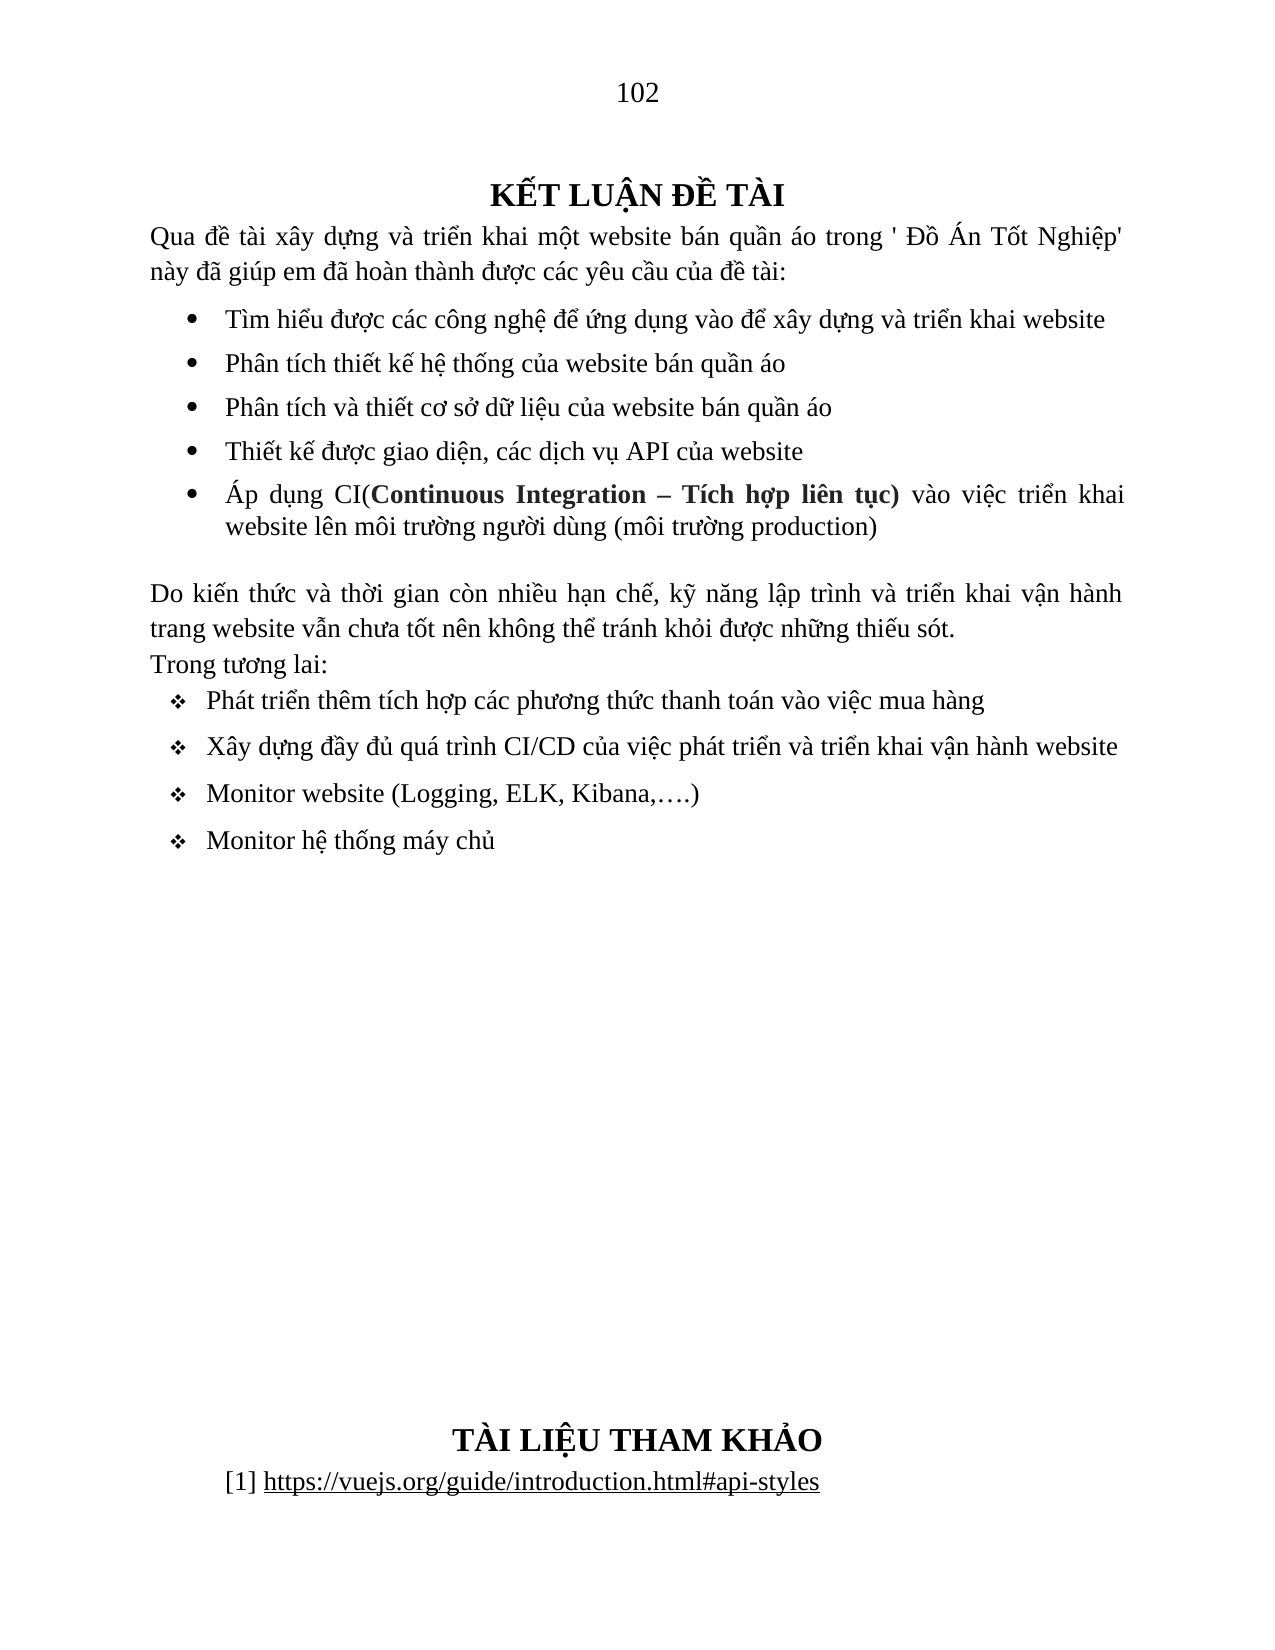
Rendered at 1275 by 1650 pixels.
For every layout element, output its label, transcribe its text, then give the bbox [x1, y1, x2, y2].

list Tìm hiểu được các công nghệ để ứng dụng vào để xây dựng và triển khai website [187, 303, 1125, 335]
list Áp dụng CI(Continuous Integration – Tích hợp liên tục) vào việc triển khai website lên môi trường người dùng (môi trường production) [187, 478, 1125, 541]
text [1] https://vuejs.org/guide/introduction.html#api-styles [150, 1465, 1125, 1496]
list Monitor website (Logging, ELK, Kibana,….) [169, 777, 1125, 808]
list Monitor hệ thống máy chủ [169, 824, 1125, 855]
list Phân tích thiết kế hệ thống của website bán quần áo [187, 347, 1125, 378]
subtitle TÀI LIỆU THAM KHẢO [150, 1421, 1125, 1459]
text Trong tương lai: [150, 648, 1125, 679]
list Phân tích và thiết cơ sở dữ liệu của website bán quần áo [187, 391, 1125, 422]
text Qua đề tài xây dựng và triển khai một website bán quần áo trong ' Đồ Án Tốt Nghiệp' này đã giúp em đã hoàn thành được các yêu cầu của đề tài: [150, 219, 1125, 286]
list Xây dựng đầy đủ quá trình CI/CD của việc phát triển và triển khai vận hành website [169, 731, 1125, 762]
text Do kiến thức và thời gian còn nhiều hạn chế, kỹ năng lập trình và triển khai vận hành trang website vẫn chưa tốt nên không thể tránh khỏi được những thiếu sót. [150, 577, 1125, 643]
list Phát triển thêm tích hợp các phương thức thanh toán vào việc mua hàng [169, 684, 1125, 715]
subtitle KẾT LUẬN ĐỀ TÀI [150, 176, 1125, 214]
list Thiết kế được giao diện, các dịch vụ API của website [187, 435, 1125, 466]
